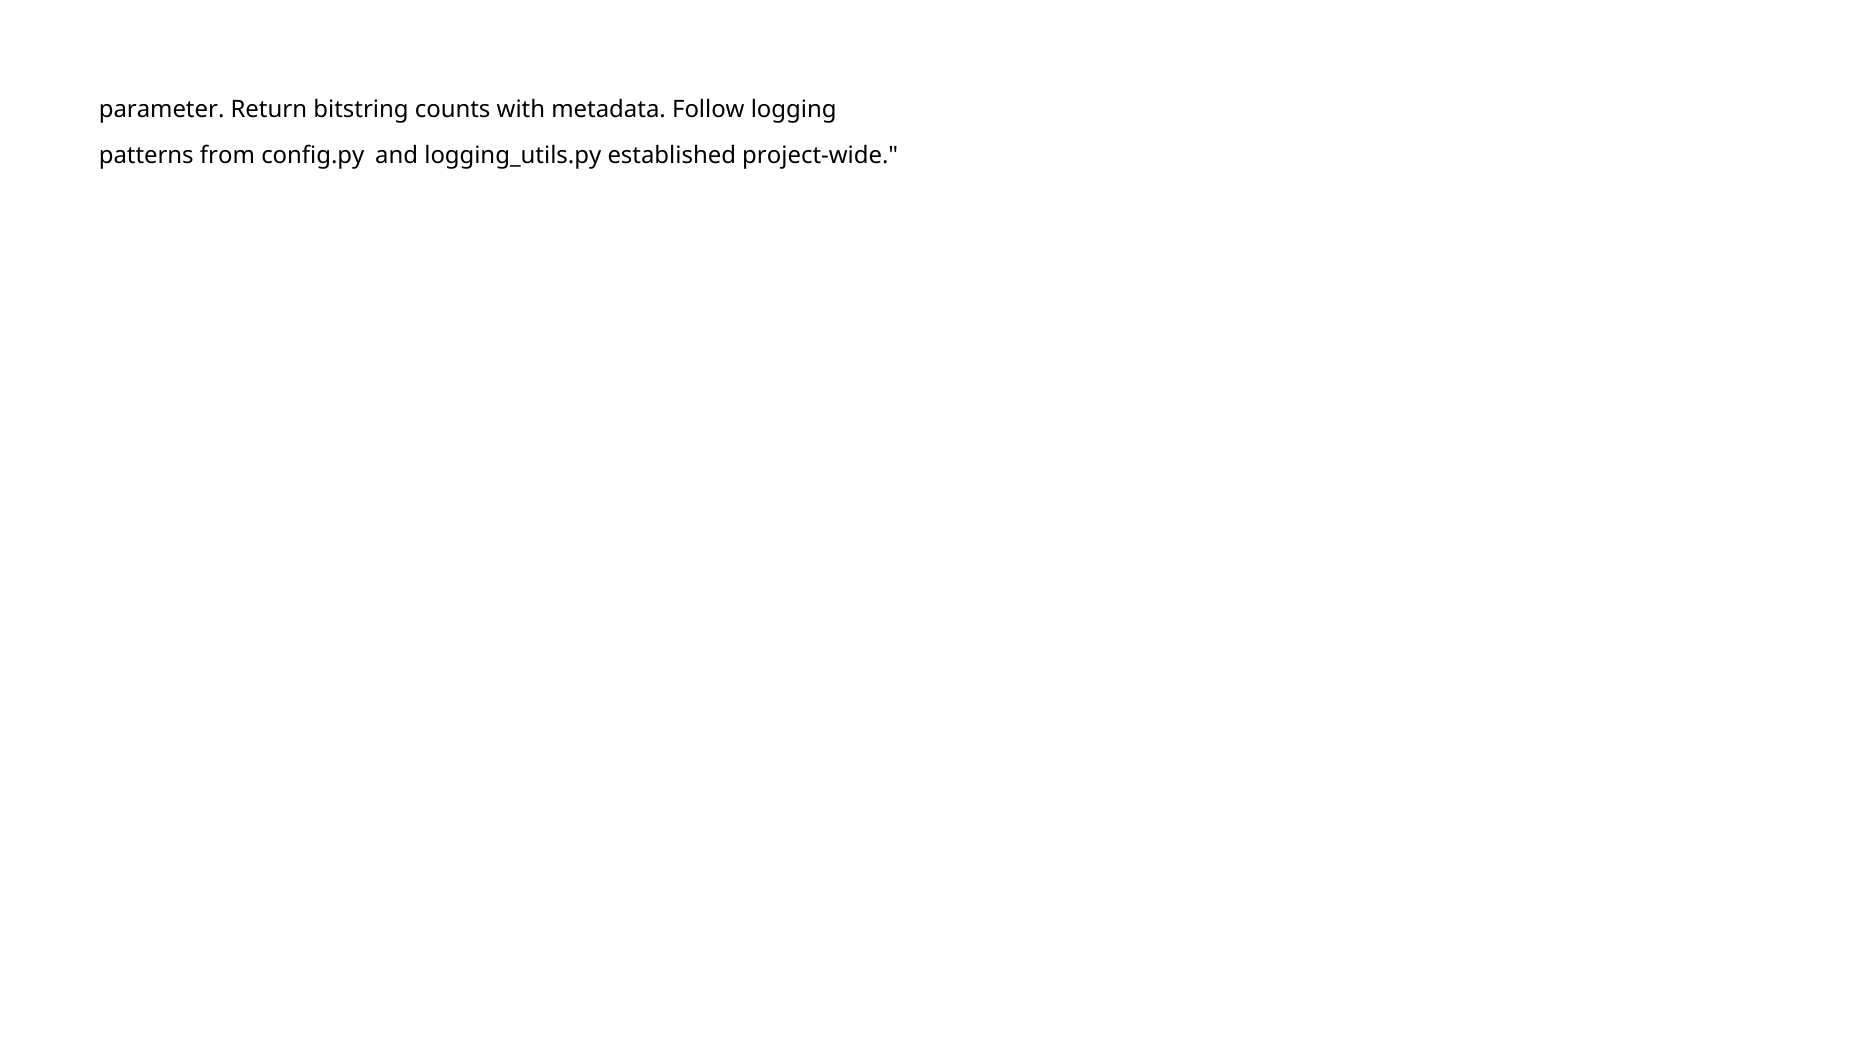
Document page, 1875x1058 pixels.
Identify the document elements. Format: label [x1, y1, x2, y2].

text [98, 92, 902, 170]
